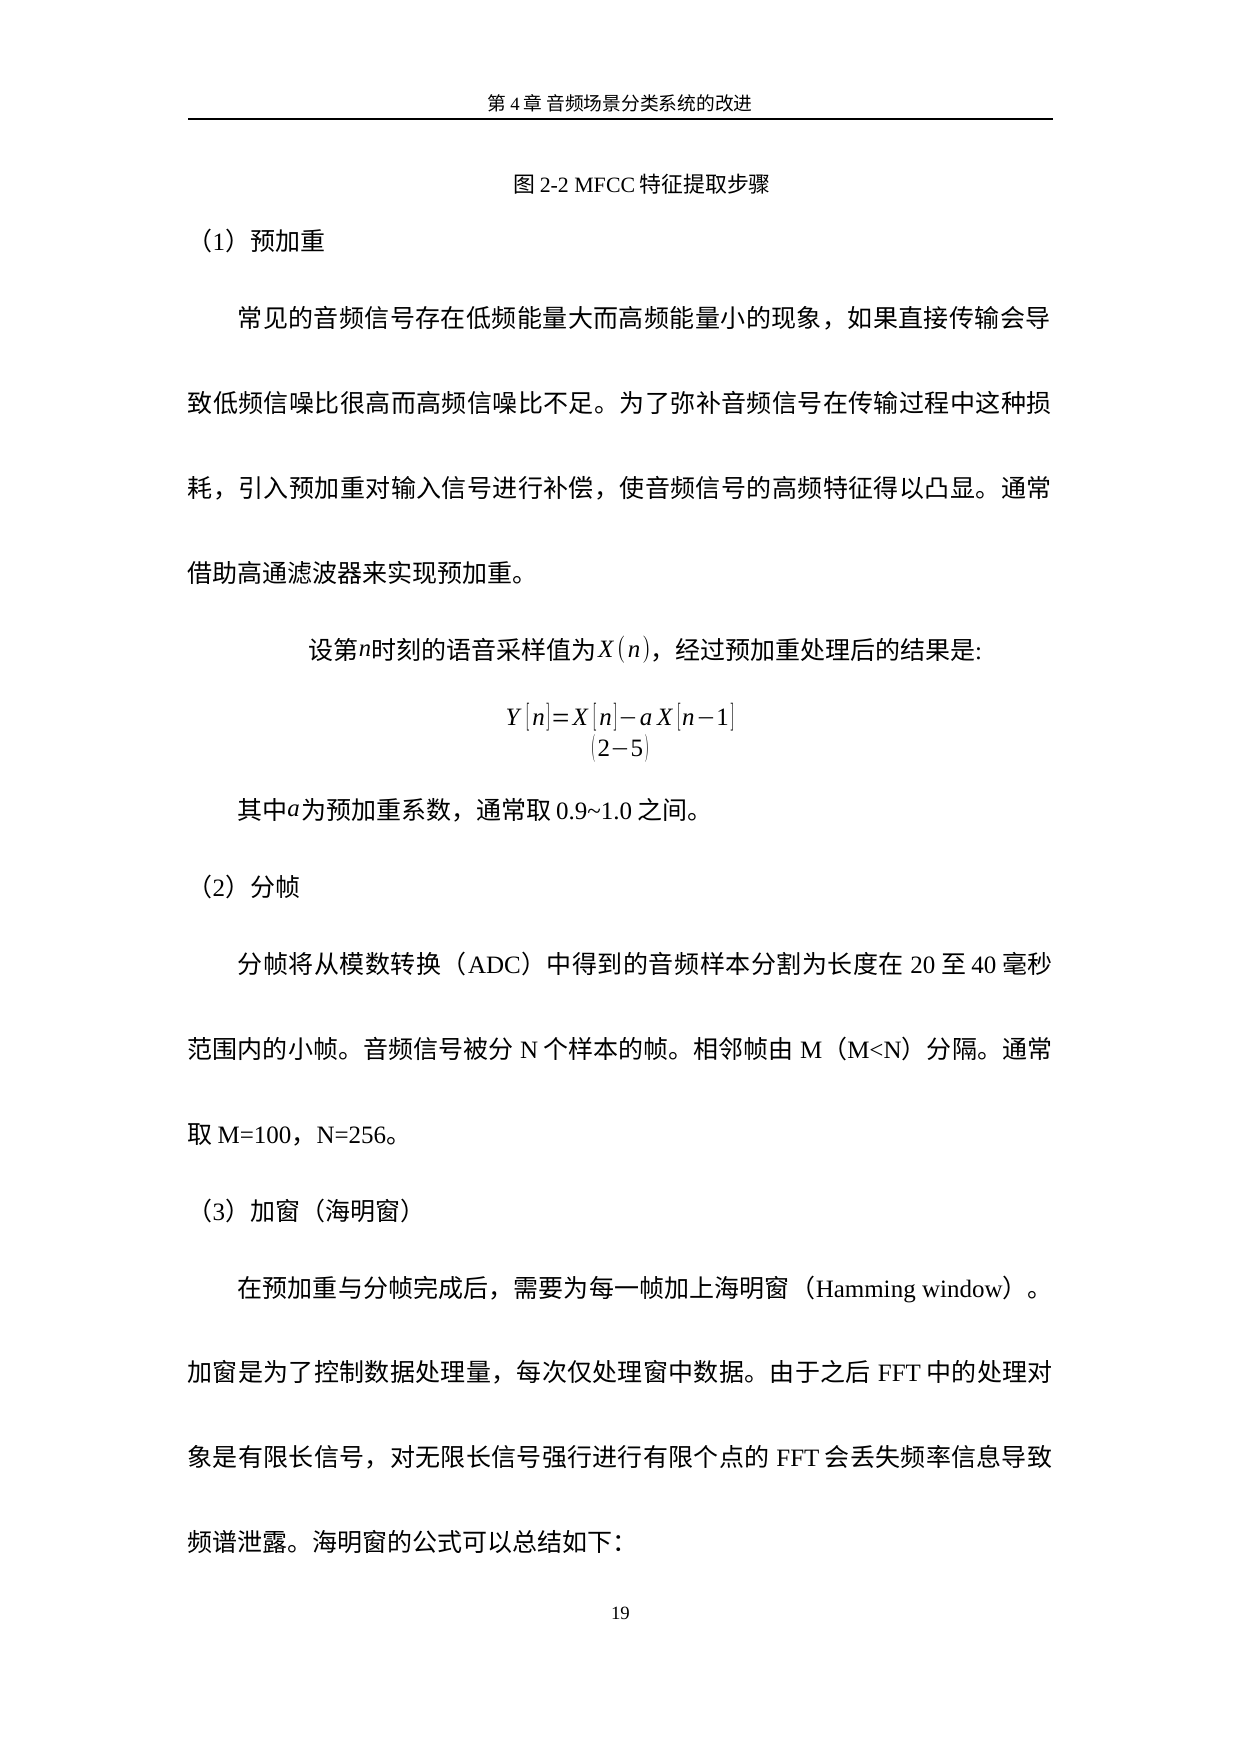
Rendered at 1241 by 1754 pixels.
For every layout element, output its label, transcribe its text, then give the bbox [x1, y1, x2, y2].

text （2）分帧 [187, 851, 1053, 919]
text 常见的音频信号存在低频能量大而高频能量小的现象，如果直接传输会导致低频信噪比很高而高频信噪比不足。为了弥补音频信号在传输过程中这种损耗，引入预加重对输入信号进行补偿，使音频信号的高频特征得以凸显。通常借助高通滤波器来实现预加重。 [187, 283, 1053, 605]
subtitle 图2-2 MFCC特征提取步骤 [187, 166, 1053, 199]
text （3）加窗（海明窗） [187, 1175, 1053, 1243]
text 分帧将从模数转换（ADC）中得到的音频样本分割为长度在20至40毫秒范围内的小帧。音频信号被分N个样本的帧。相邻帧由M（M<N）分隔。通常取M=100，N=256。 [187, 928, 1053, 1166]
text 设第时刻的语音采样值为，经过预加重处理后的结果是: [187, 614, 1053, 767]
text 其中为预加重系数，通常取0.9~1.0之间。 [187, 774, 1053, 842]
text （1）预加重 [187, 206, 1053, 274]
text 在预加重与分帧完成后，需要为每一帧加上海明窗（Hamming window）。加窗是为了控制数据处理量，每次仅处理窗中数据。由于之后FFT中的处理对象是有限长信号，对无限长信号强行进行有限个点的FFT会丢失频率信息导致频谱泄露。海明窗的公式可以总结如下： [187, 1252, 1053, 1575]
